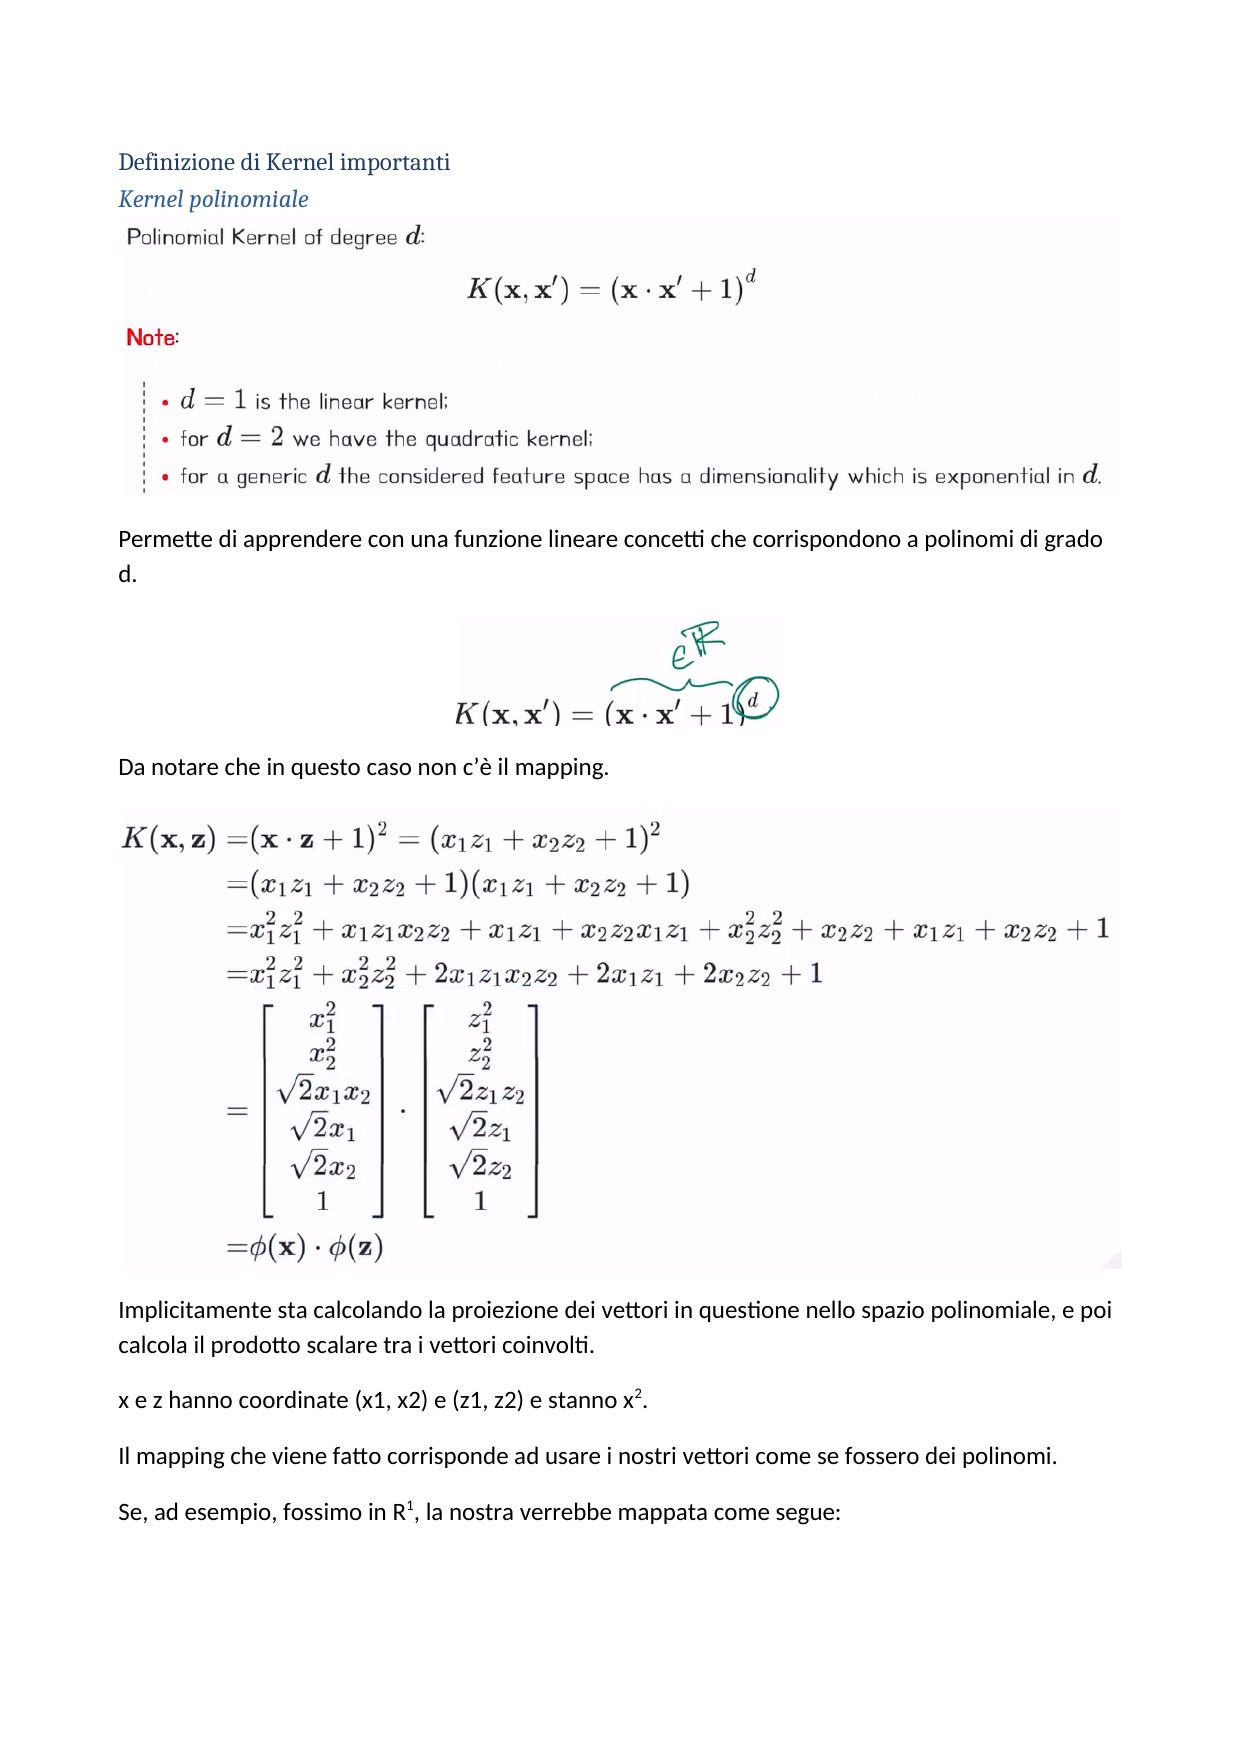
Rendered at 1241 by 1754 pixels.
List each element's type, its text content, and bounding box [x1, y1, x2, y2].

text Il mapping che viene fatto corrisponde ad usare i nostri vettori come se fossero dei polinomi. [118, 1440, 1122, 1471]
subtitle Definizione di Kernel importanti [118, 148, 1122, 176]
text Se, ad esempio, fossimo in R1, la nostra verrebbe mappata come segue: [118, 1496, 1122, 1527]
subtitle Kernel polinomiale [118, 185, 1122, 213]
picture [118, 217, 1123, 499]
picture [118, 807, 1123, 1269]
picture [455, 614, 785, 726]
text Implicitamente sta calcolando la proiezione dei vettori in questione nello spazio polinomiale, e poi calcola il prodotto scalare tra i vettori coinvolti. [118, 1294, 1122, 1359]
text x e z hanno coordinate (x1, x2) e (z1, z2) e stanno x2. [118, 1384, 1122, 1415]
text Da notare che in questo caso non c’è il mapping. [118, 751, 1122, 782]
text Permette di apprendere con una funzione lineare concetti che corrispondono a polinomi di grado d. [118, 523, 1122, 589]
